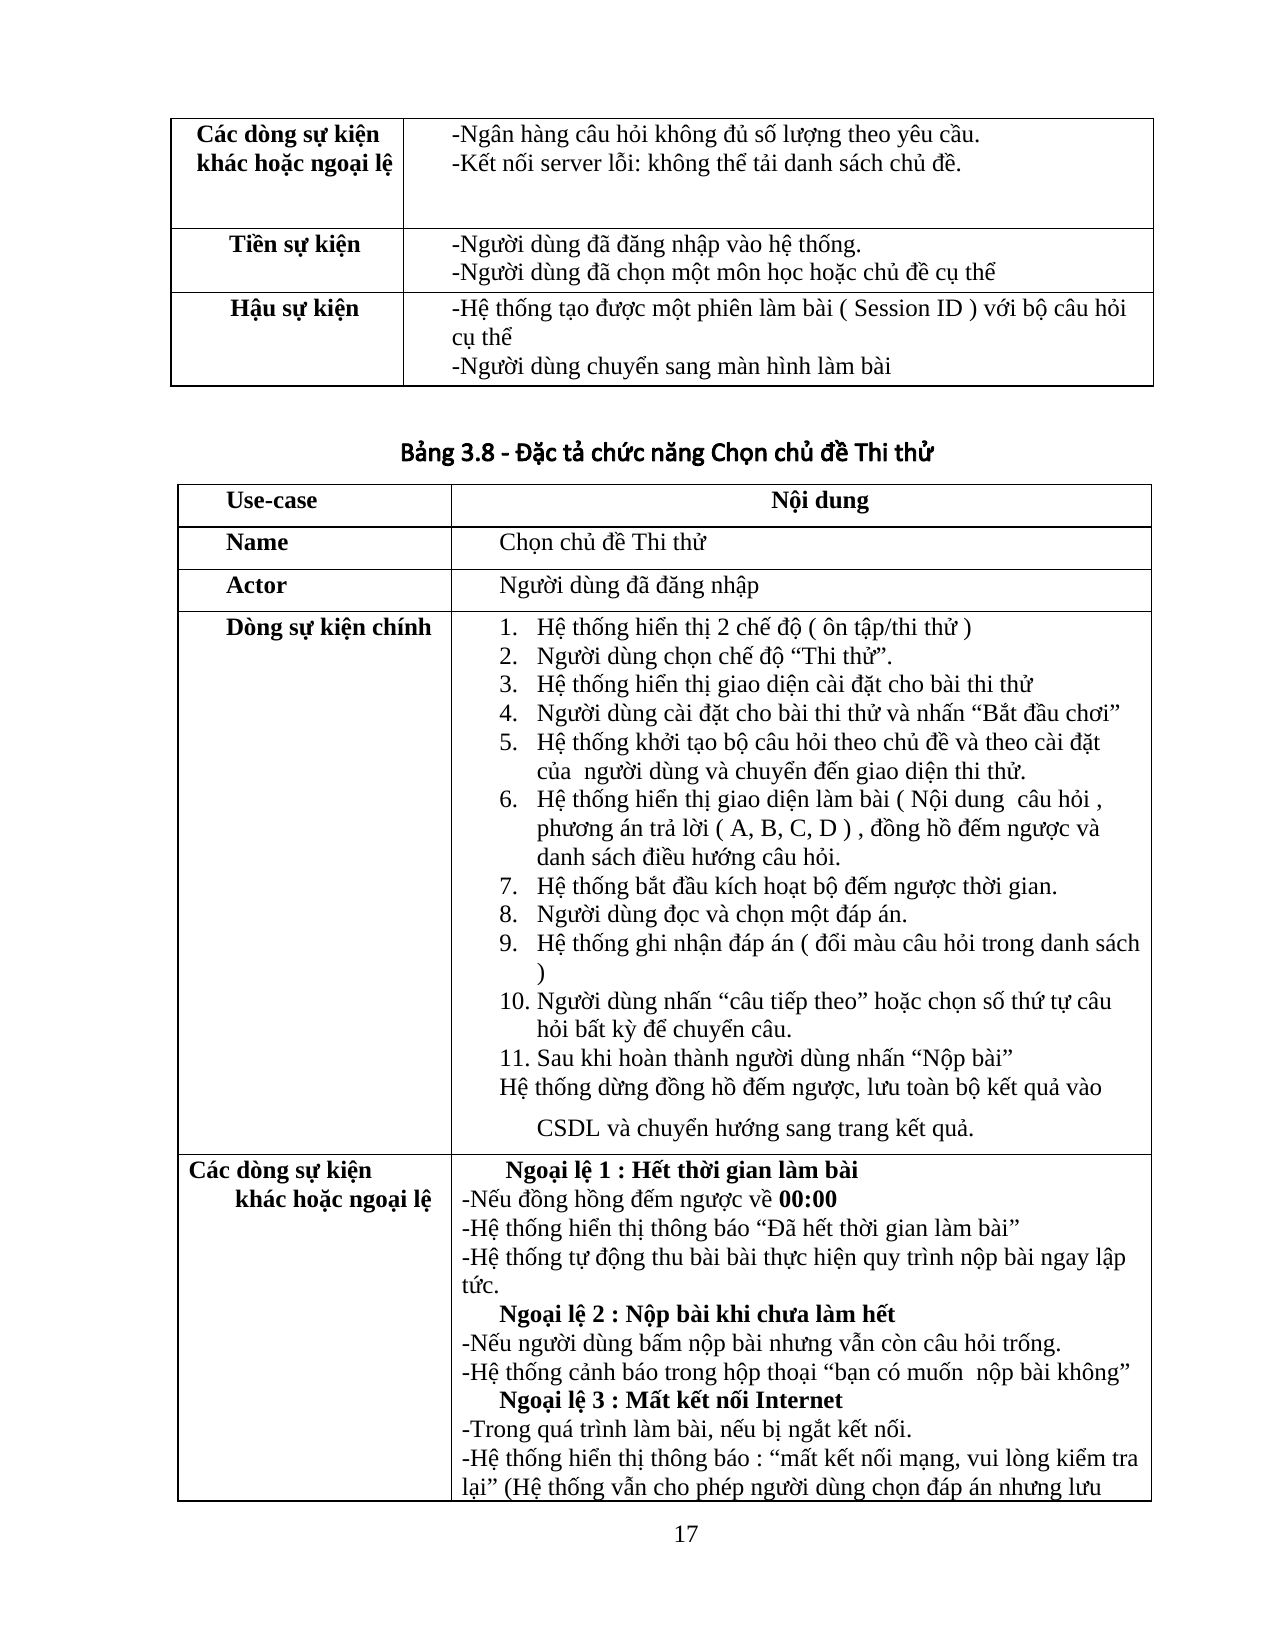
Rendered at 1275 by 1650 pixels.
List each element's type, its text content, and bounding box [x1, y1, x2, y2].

table_cell -Người dùng đã đăng nhập vào hệ thống. -Người dùng đã chọn một môn học hoặc chủ đề cụ thể [404, 229, 1153, 292]
table_cell Dòng sự kiện chính [179, 612, 451, 1154]
table_cell Actor [179, 570, 451, 611]
table_cell Tiền sự kiện [172, 229, 403, 292]
table_cell Name [179, 528, 451, 568]
table_cell Hậu sự kiện [172, 293, 403, 385]
text Bảng 3.8 - Đặc tả chức năng Chọn chủ đề Thi thử [177, 434, 1157, 467]
table_header Nội dung [452, 485, 1151, 526]
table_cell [452, 1155, 1151, 1500]
table_cell -Hệ thống tạo được một phiên làm bài ( Session ID ) với bộ câu hỏi cụ thể -Người dùng chuyển sang màn hình làm bài [404, 293, 1153, 385]
table_cell Chọn chủ đề Thi thử [452, 528, 1151, 568]
table_cell Các dòng sự kiện khác hoặc ngoại lệ [172, 119, 403, 227]
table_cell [179, 1155, 451, 1500]
table_cell Người dùng đã đăng nhập [452, 570, 1151, 611]
table_cell Hệ thống hiển thị 2 chế độ ( ôn tập/thi thử ) Người dùng chọn chế độ “Thi thử”. Hệ thống hiển thị giao diện cài đặt cho bài thi thử Người dùng cài đặt cho bài thi thử và nhấn “Bắt đầu chơi” Hệ thống khởi tạo bộ câu hỏi theo chủ đề và theo cài đặt của người dùng và chuyển đến giao diện thi thử. Hệ thống hiển thị giao diện làm bài ( Nội dung câu hỏi , phương án trả lời ( A, B, C, D ) , đồng hồ đếm ngược và danh sách điều hướng câu hỏi. Hệ thống bắt đầu kích hoạt bộ đếm ngược thời gian. Người dùng đọc và chọn một đáp án. Hệ thống ghi nhận đáp án ( đổi màu câu hỏi trong danh sách ) Người dùng nhấn “câu tiếp theo” hoặc chọn số thứ tự câu hỏi bất kỳ để chuyển câu. Sau khi hoàn thành người dùng nhấn “Nộp bài” Hệ thống dừng đồng hồ đếm ngược, lưu toàn bộ kết quả vào CSDL và chuyển hướng sang trang kết quả. [452, 612, 1151, 1154]
table_cell -Ngân hàng câu hỏi không đủ số lượng theo yêu cầu. -Kết nối server lỗi: không thể tải danh sách chủ đề. [404, 119, 1153, 227]
table_header Use-case [179, 485, 451, 526]
